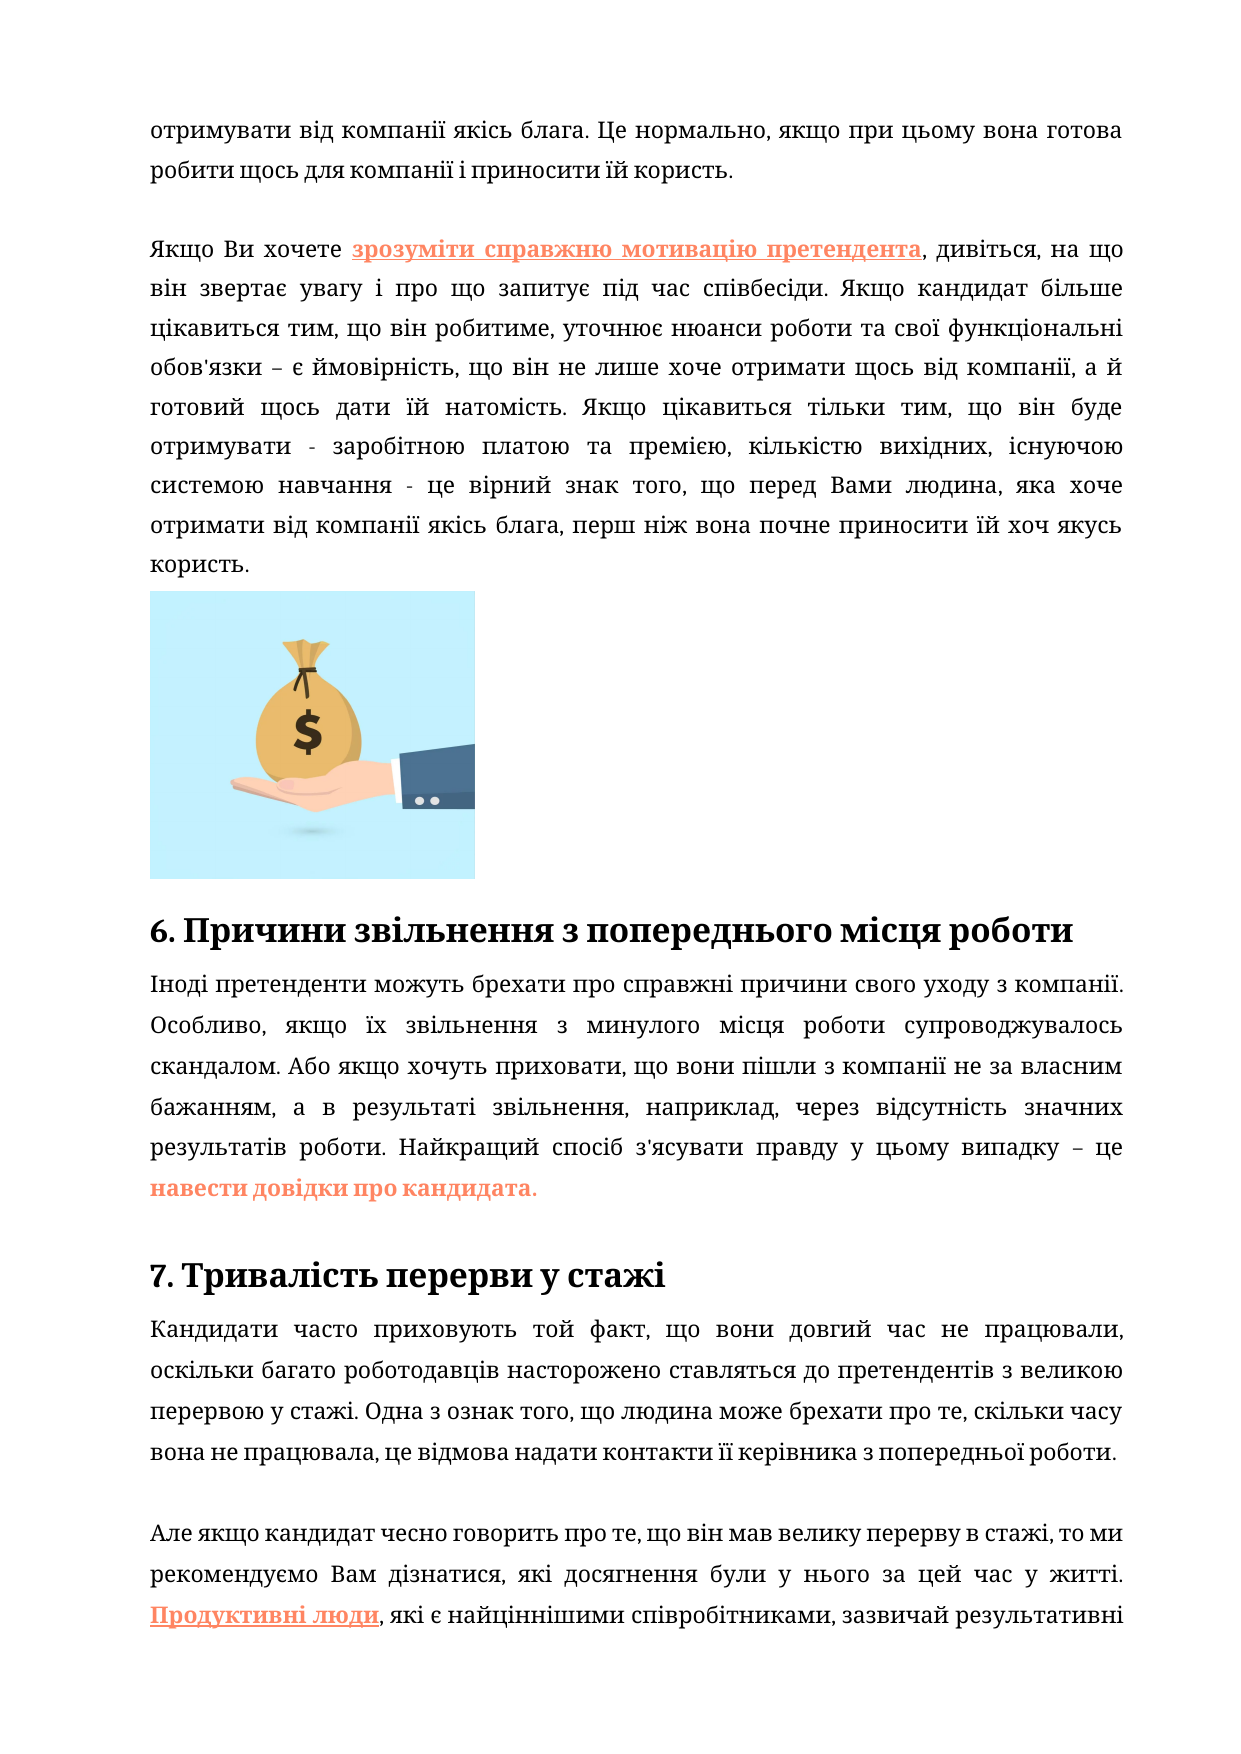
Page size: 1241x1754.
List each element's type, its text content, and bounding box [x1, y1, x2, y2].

text Кандидати часто приховують той факт, що вони довгий час не працювали, оскільки багато роботодавців насторожено ставляться до претендентів з великою перервою у стажі. Одна з ознак того, що людина може брехати про те, скільки часу вона не працювала, це відмова надати контакти її керівника з попередньої роботи. [150, 1317, 1124, 1466]
picture [150, 591, 475, 879]
text Іноді претенденти можуть брехати про справжні причини свого уходу з компанії. Особливо, якщо їх звільнення з минулого місця роботи супроводжувалось скандалом. Або якщо хочуть приховати, що вони пішли з компанії не за власним бажанням, а в результаті звільнення, наприклад, через відсутність значних результатів роботи. Найкращий спосіб з'ясувати правду у цьому випадку – це навести довідки про кандидата. [150, 972, 1124, 1202]
subtitle 6. Причини звільнення з попереднього місця роботи [150, 912, 1124, 951]
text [150, 118, 1124, 184]
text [150, 1521, 1124, 1629]
text Якщо Ви хочете зрозуміти справжню мотивацію претендента, дивіться, на що він звертає увагу і про що запитує під час співбесіди. Якщо кандидат більше цікавиться тим, що він робитиме, уточнює нюанси роботи та свої функціональні обов'язки – є ймовірність, що він не лише хоче отримати щось від компанії, а й готовий щось дати їй натомість. Якщо цікавиться тільки тим, що він буде отримувати - заробітною платою та премією, кількістю вихідних, існуючою системою навчання - це вірний знак того, що перед Вами людина, яка хоче отримати від компанії якісь блага, перш ніж вона почне приносити їй хоч якусь користь. [150, 236, 1124, 579]
subtitle 7. Тривалість перерви у стажі [150, 1258, 1124, 1296]
